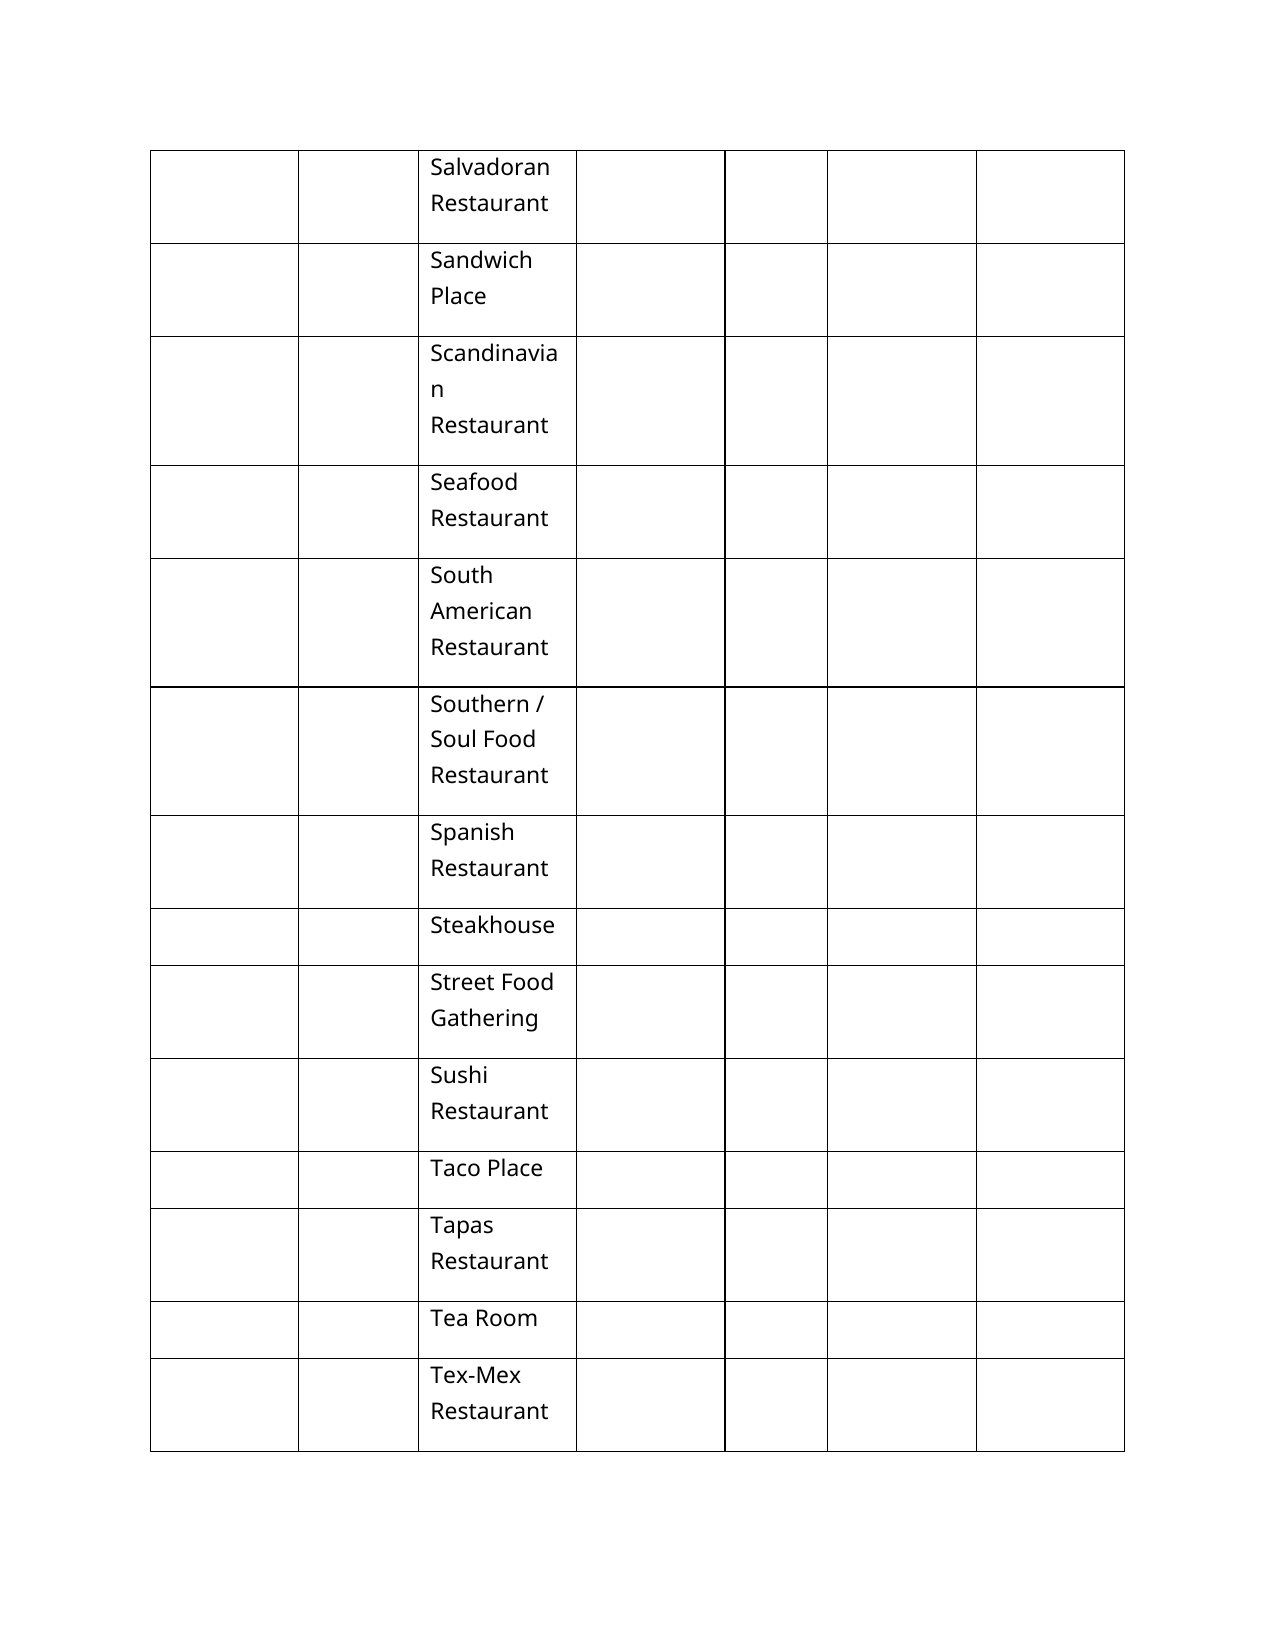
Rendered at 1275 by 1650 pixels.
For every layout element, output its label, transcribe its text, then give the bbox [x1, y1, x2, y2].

table_cell Southern / Soul Food Restaurant [419, 688, 576, 815]
table_cell [151, 1209, 298, 1301]
table_cell [828, 337, 976, 465]
table_cell [577, 966, 724, 1058]
table_cell [299, 909, 418, 965]
table_cell [577, 688, 724, 815]
table_cell [977, 1302, 1124, 1358]
table_cell [828, 1152, 976, 1208]
table_cell [828, 244, 976, 336]
table_cell [299, 1152, 418, 1208]
table_cell [828, 1302, 976, 1358]
table_cell South American Restaurant [419, 559, 576, 686]
table_cell [726, 1152, 827, 1208]
table_cell [299, 1359, 418, 1451]
table_cell [977, 466, 1124, 558]
table_cell [577, 1059, 724, 1151]
table_cell [151, 244, 298, 336]
table_cell Salvadoran Restaurant [419, 151, 576, 243]
table_cell [577, 1152, 724, 1208]
table_cell [726, 1059, 827, 1151]
table_cell [977, 151, 1124, 243]
table_cell Spanish Restaurant [419, 816, 576, 908]
table_cell [577, 1359, 724, 1451]
table_cell [577, 1209, 724, 1301]
table_cell [977, 688, 1124, 815]
table_cell [577, 466, 724, 558]
table_cell [577, 244, 724, 336]
table_cell [299, 1302, 418, 1358]
table_cell [299, 151, 418, 243]
table_cell [828, 816, 976, 908]
table_cell [977, 1152, 1124, 1208]
table_cell [299, 688, 418, 815]
table_cell [828, 559, 976, 686]
table_cell [577, 1302, 724, 1358]
table_cell [977, 1059, 1124, 1151]
table_cell [726, 1209, 827, 1301]
table_cell [577, 559, 724, 686]
table_cell [299, 966, 418, 1058]
table_cell [151, 1359, 298, 1451]
table_cell Tex-Mex Restaurant [419, 1359, 576, 1451]
table_cell Street Food Gathering [419, 966, 576, 1058]
table_cell Tapas Restaurant [419, 1209, 576, 1301]
table_cell [828, 466, 976, 558]
table_cell [977, 337, 1124, 465]
table_cell [977, 559, 1124, 686]
table_cell Sandwich Place [419, 244, 576, 336]
table_cell [977, 1359, 1124, 1451]
table_cell [577, 816, 724, 908]
table_cell [828, 151, 976, 243]
table_cell Tea Room [419, 1302, 576, 1358]
table_cell [726, 466, 827, 558]
table_cell [726, 816, 827, 908]
table_cell [151, 151, 298, 243]
table_cell Seafood Restaurant [419, 466, 576, 558]
table_cell [726, 244, 827, 336]
table_cell [726, 966, 827, 1058]
table_cell [977, 816, 1124, 908]
table_cell Steakhouse [419, 909, 576, 965]
table_cell [828, 966, 976, 1058]
table_cell [828, 1059, 976, 1151]
table_cell [151, 466, 298, 558]
table_cell [726, 559, 827, 686]
table_cell Taco Place [419, 1152, 576, 1208]
table_cell [726, 151, 827, 243]
table_cell [726, 688, 827, 815]
table_cell [828, 1209, 976, 1301]
table_cell [577, 909, 724, 965]
table_cell [828, 688, 976, 815]
table_cell [151, 337, 298, 465]
table_cell [726, 1302, 827, 1358]
table_cell [299, 466, 418, 558]
table_cell Sushi Restaurant [419, 1059, 576, 1151]
table_cell [726, 909, 827, 965]
table_cell [577, 337, 724, 465]
table_cell [151, 1059, 298, 1151]
table_cell [299, 337, 418, 465]
table_cell [726, 1359, 827, 1451]
table_cell [977, 966, 1124, 1058]
table_cell [977, 244, 1124, 336]
table_cell [151, 688, 298, 815]
table_cell [299, 244, 418, 336]
table_cell [299, 559, 418, 686]
table_cell [151, 1152, 298, 1208]
table_cell [151, 909, 298, 965]
table_cell [299, 1059, 418, 1151]
table_cell [977, 1209, 1124, 1301]
table_cell Scandinavian Restaurant [419, 337, 576, 465]
table_cell [828, 1359, 976, 1451]
table_cell [726, 337, 827, 465]
table_cell [151, 1302, 298, 1358]
table_cell [299, 1209, 418, 1301]
table_cell [151, 559, 298, 686]
table_cell [828, 909, 976, 965]
table_cell [299, 816, 418, 908]
table_cell [977, 909, 1124, 965]
table_cell [577, 151, 724, 243]
table_cell [151, 816, 298, 908]
table_cell [151, 966, 298, 1058]
